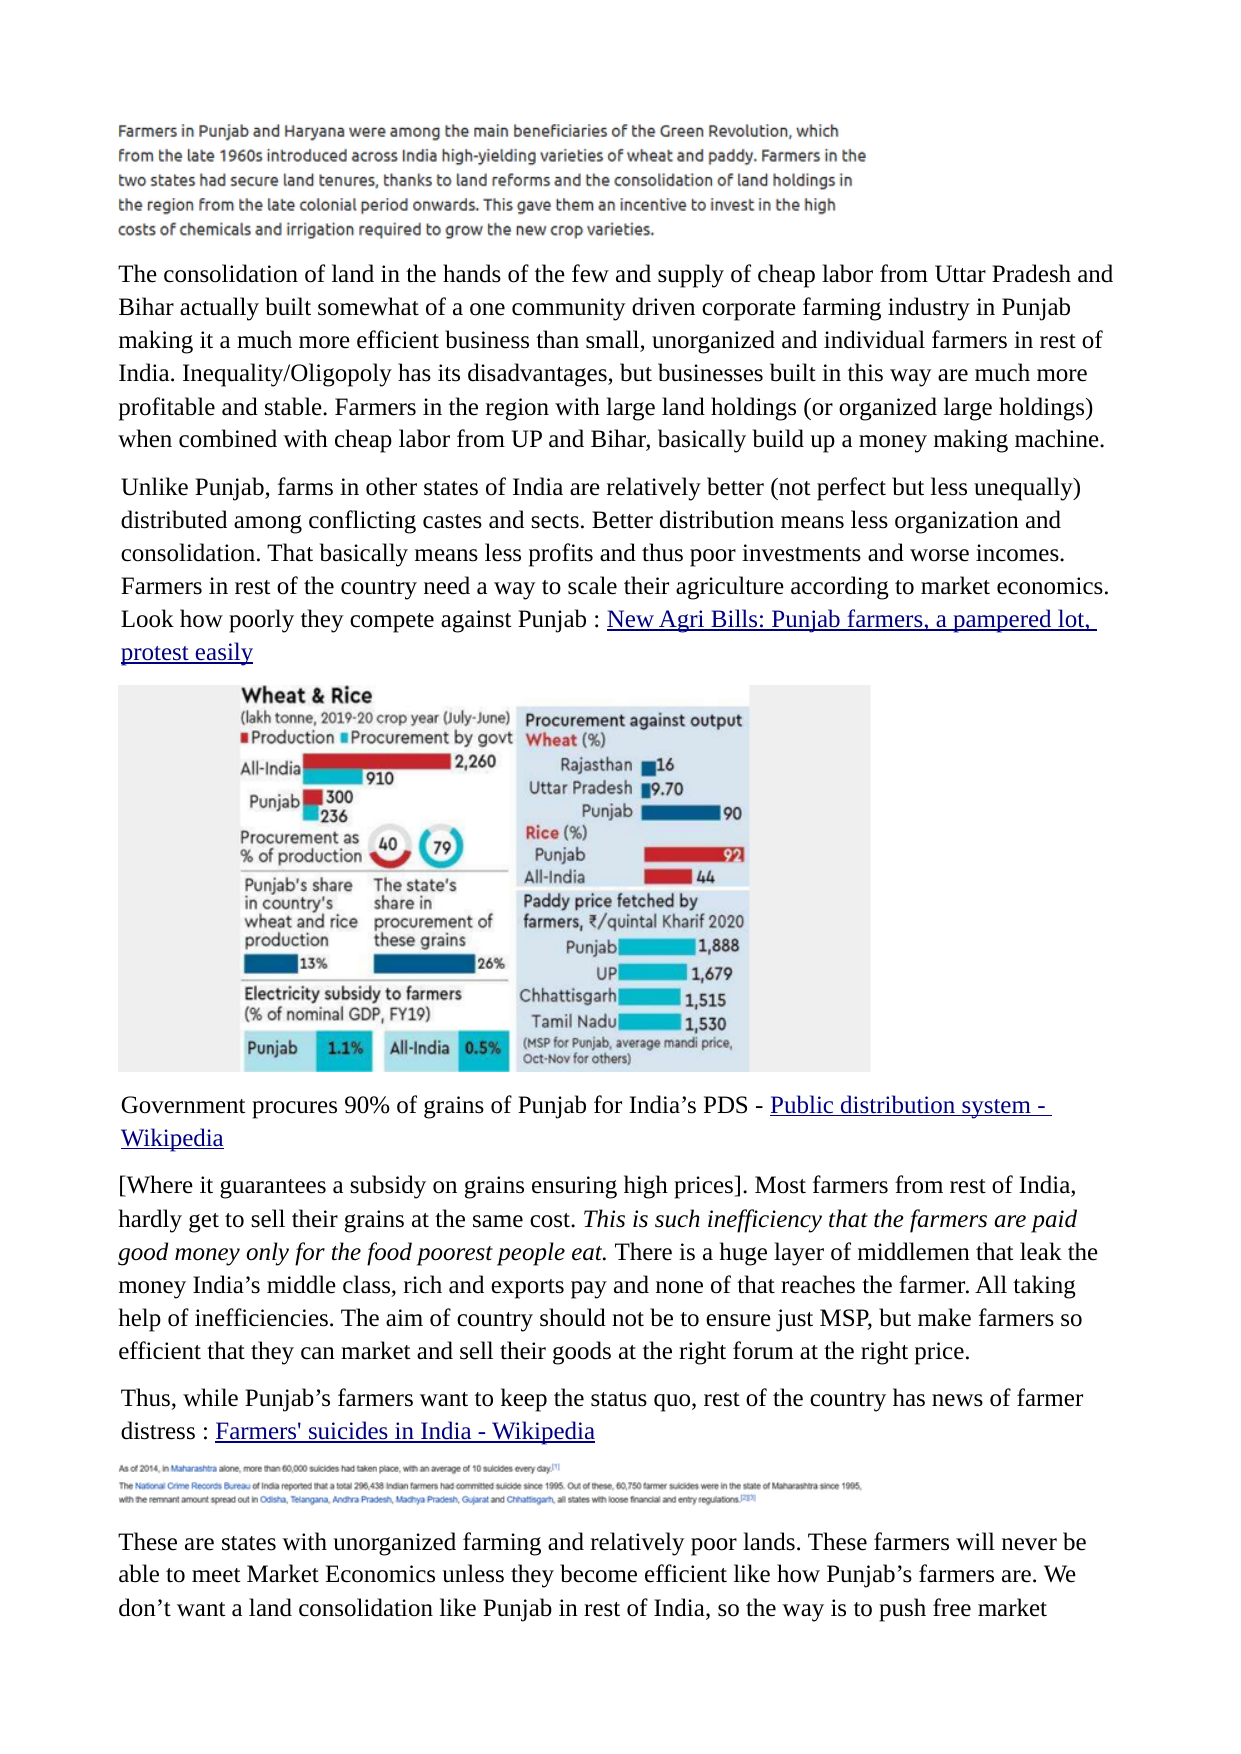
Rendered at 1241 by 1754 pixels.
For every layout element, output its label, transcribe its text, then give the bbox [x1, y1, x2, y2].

picture [118, 118, 871, 241]
picture [118, 1463, 871, 1508]
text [118, 1527, 1122, 1621]
text The consolidation of land in the hands of the few and supply of cheap labor from Uttar Pradesh and Bihar actually built somewhat of a one community driven corporate farming industry in Punjab making it a much more efficient business than small, unorganized and individual farmers in rest of India. Inequality/Oligopoly has its disadvantages, but businesses built in this way are much more profitable and stable. Farmers in the region with large land holdings (or organized large holdings) when combined with cheap labor from UP and Bihar, basically build up a money making machine. [118, 259, 1122, 453]
text Government procures 90% of grains of Punjab for India’s PDS - Public distribution system - Wikipedia [121, 1090, 1122, 1152]
picture [118, 685, 871, 1072]
text Thus, while Punjab’s farmers want to keep the status quo, rest of the country has news of farmer distress : Farmers' suicides in India - Wikipedia [121, 1383, 1122, 1445]
text Unlike Punjab, farms in other states of India are relatively better (not perfect but less unequally) distributed among conflicting castes and sects. Better distribution means less organization and consolidation. That basically means less profits and thus poor investments and worse incomes. Farmers in rest of the country need a way to scale their agriculture according to market economics. Look how poorly they compete against Punjab : New Agri Bills: Punjab farmers, a pampered lot, protest easily [121, 472, 1122, 666]
text [Where it guarantees a subsidy on grains ensuring high prices]. Most farmers from rest of India, hardly get to sell their grains at the same cost. This is such inefficiency that the farmers are paid good money only for the food poorest people eat. There is a huge layer of middlemen that leak the money India’s middle class, rich and exports pay and none of that reaches the farmer. All taking help of inefficiencies. The aim of country should not be to ensure just MSP, but make farmers so efficient that they can market and sell their goods at the right forum at the right price. [118, 1171, 1122, 1364]
